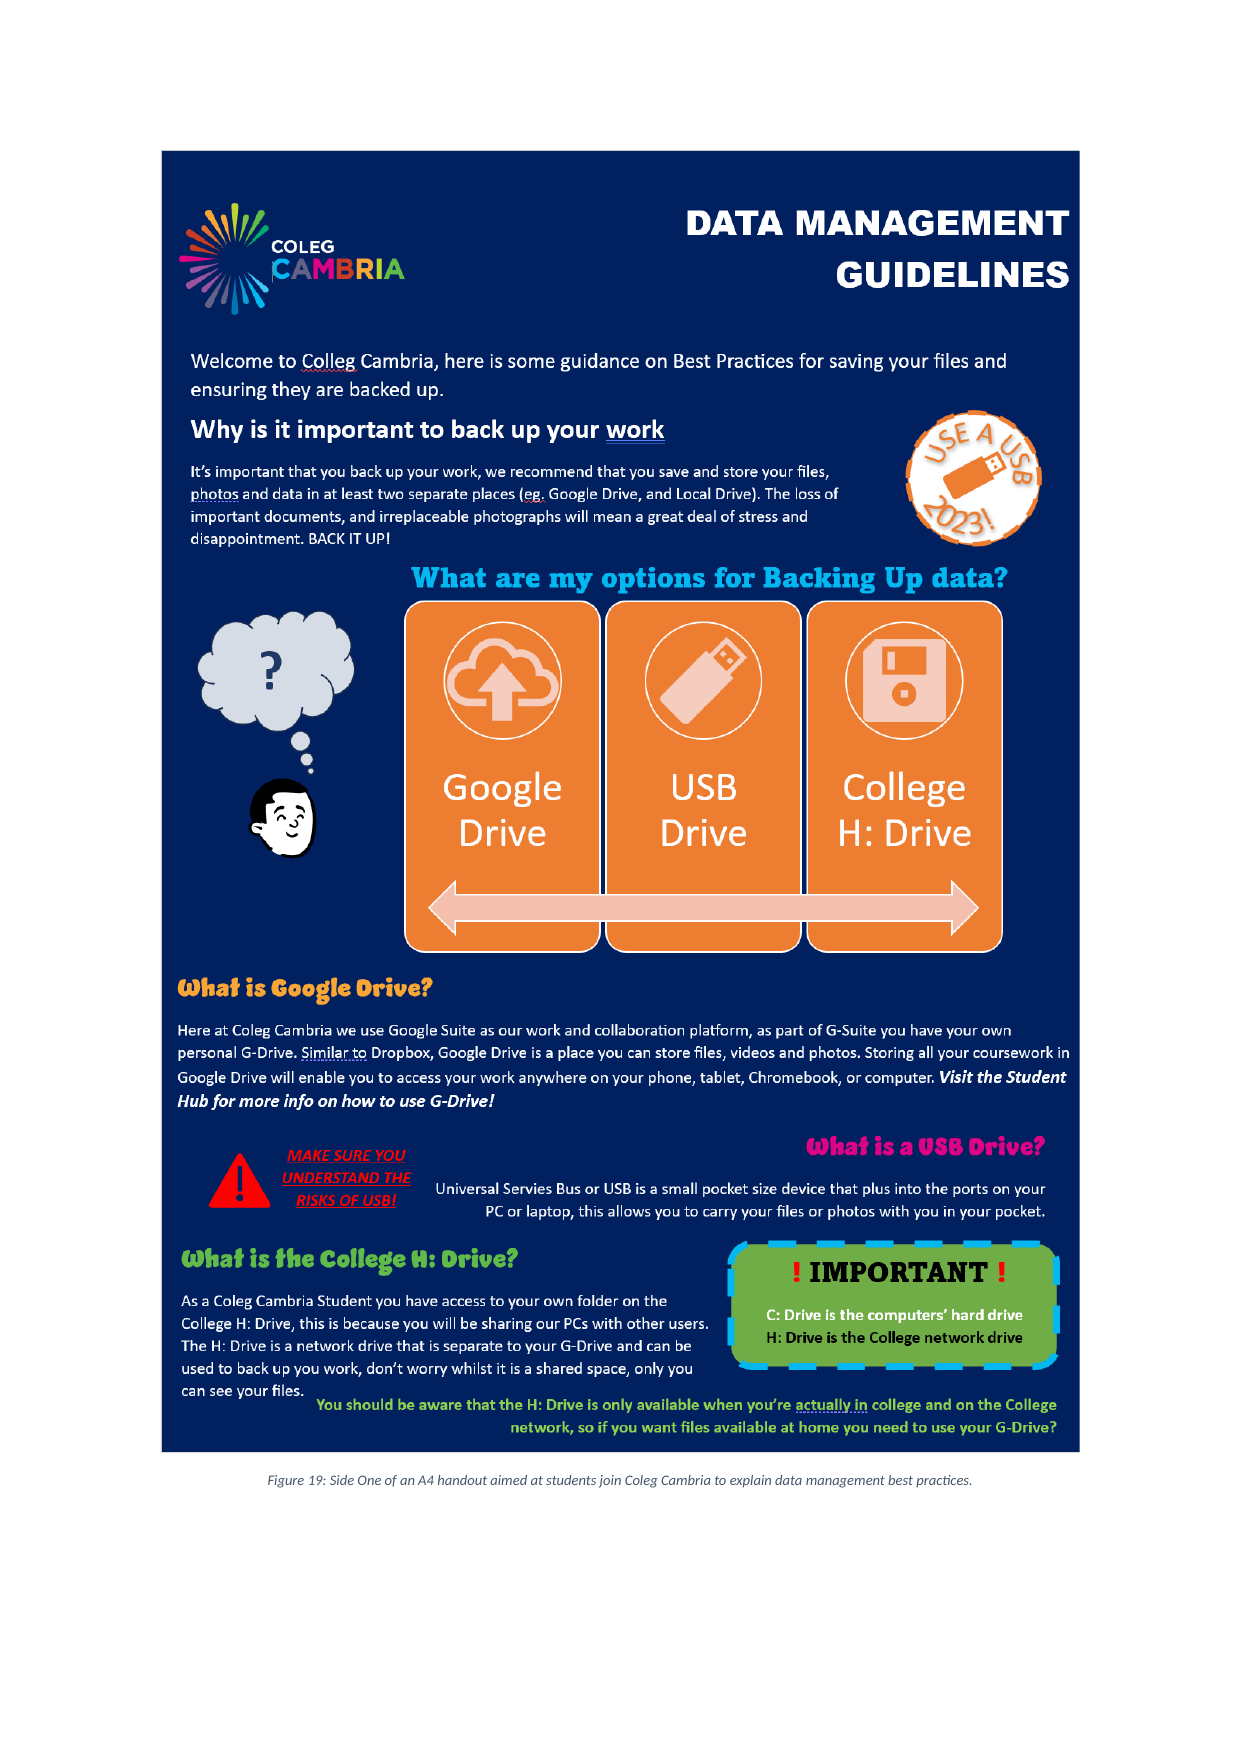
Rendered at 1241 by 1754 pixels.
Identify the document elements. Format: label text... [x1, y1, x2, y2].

picture [160, 150, 1080, 1453]
text Figure 19: Side One of an A4 handout aimed at students join Coleg Cambria to explain data management best practices. [150, 1471, 1090, 1489]
